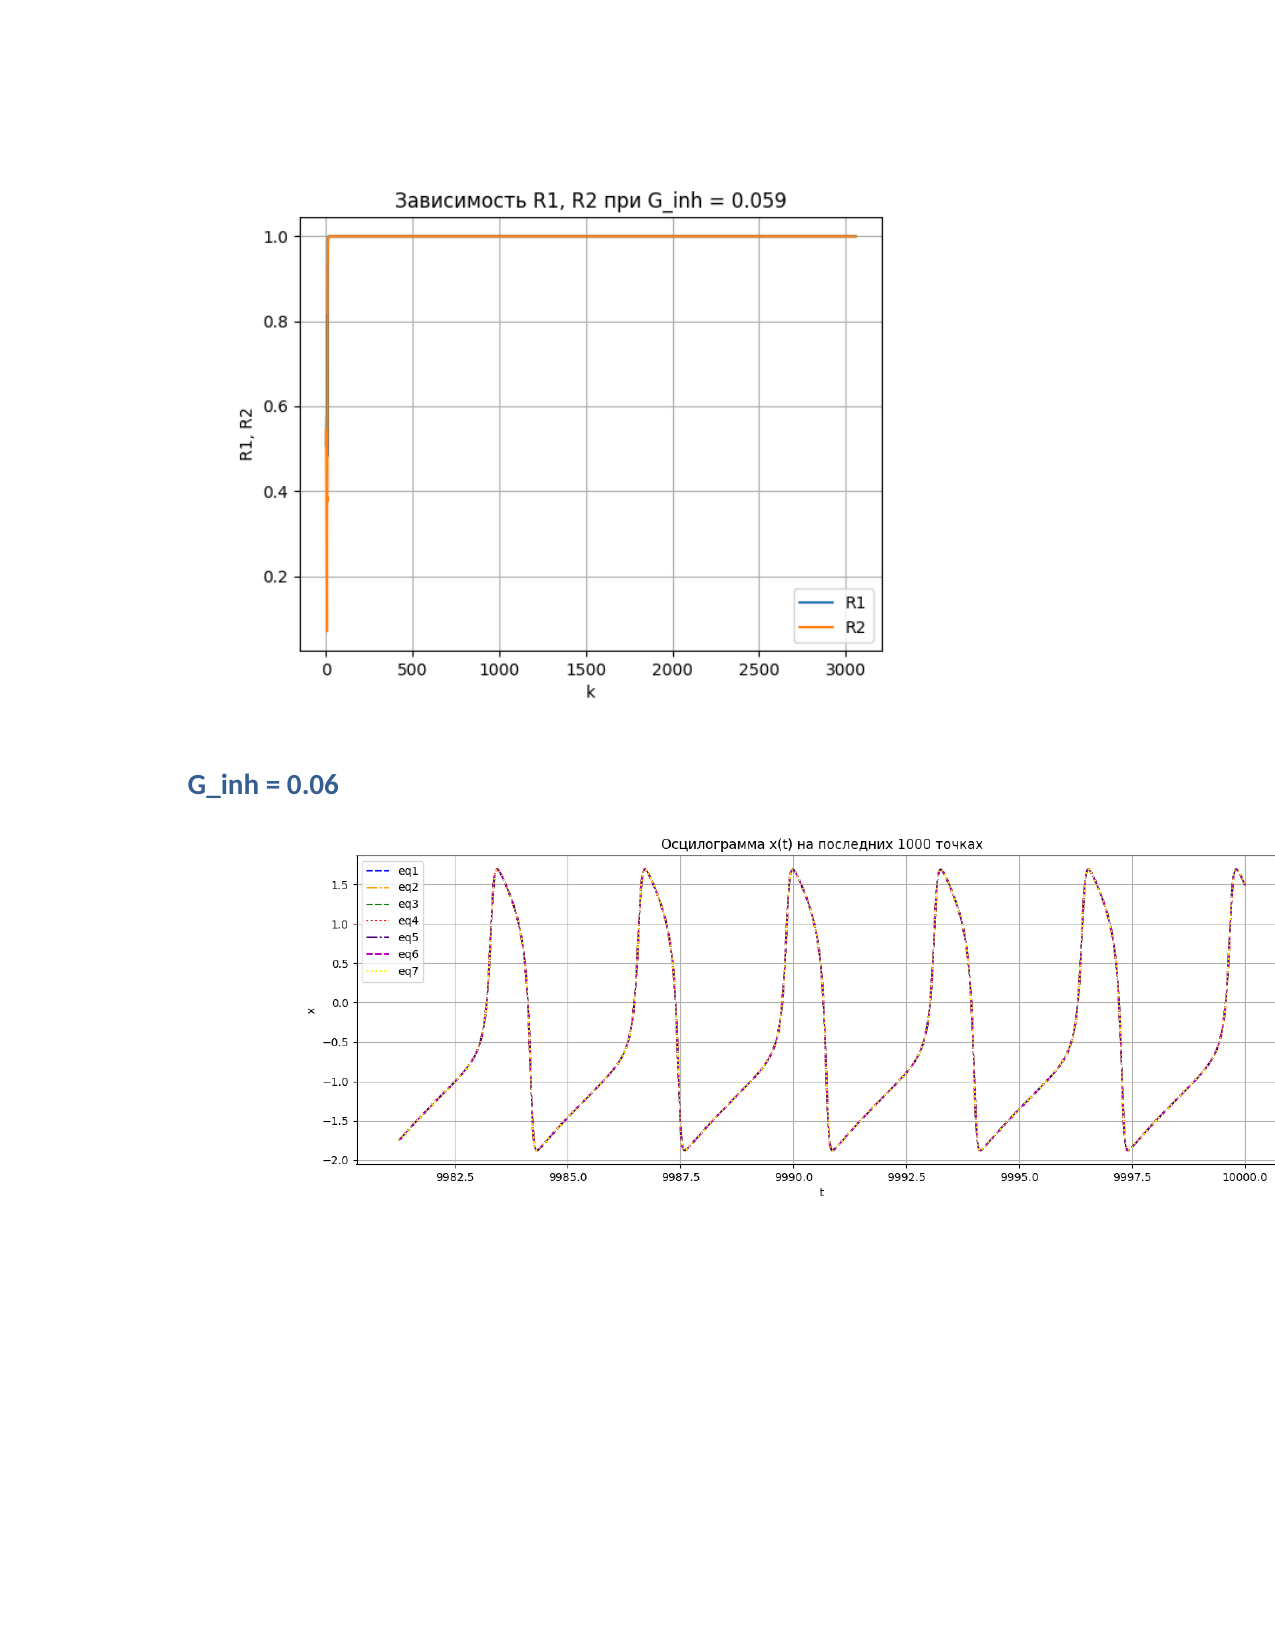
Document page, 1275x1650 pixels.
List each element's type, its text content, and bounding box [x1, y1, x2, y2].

picture [206, 807, 1275, 1208]
subtitle G_inh = 0.06 [187, 766, 1087, 802]
picture [206, 150, 957, 713]
